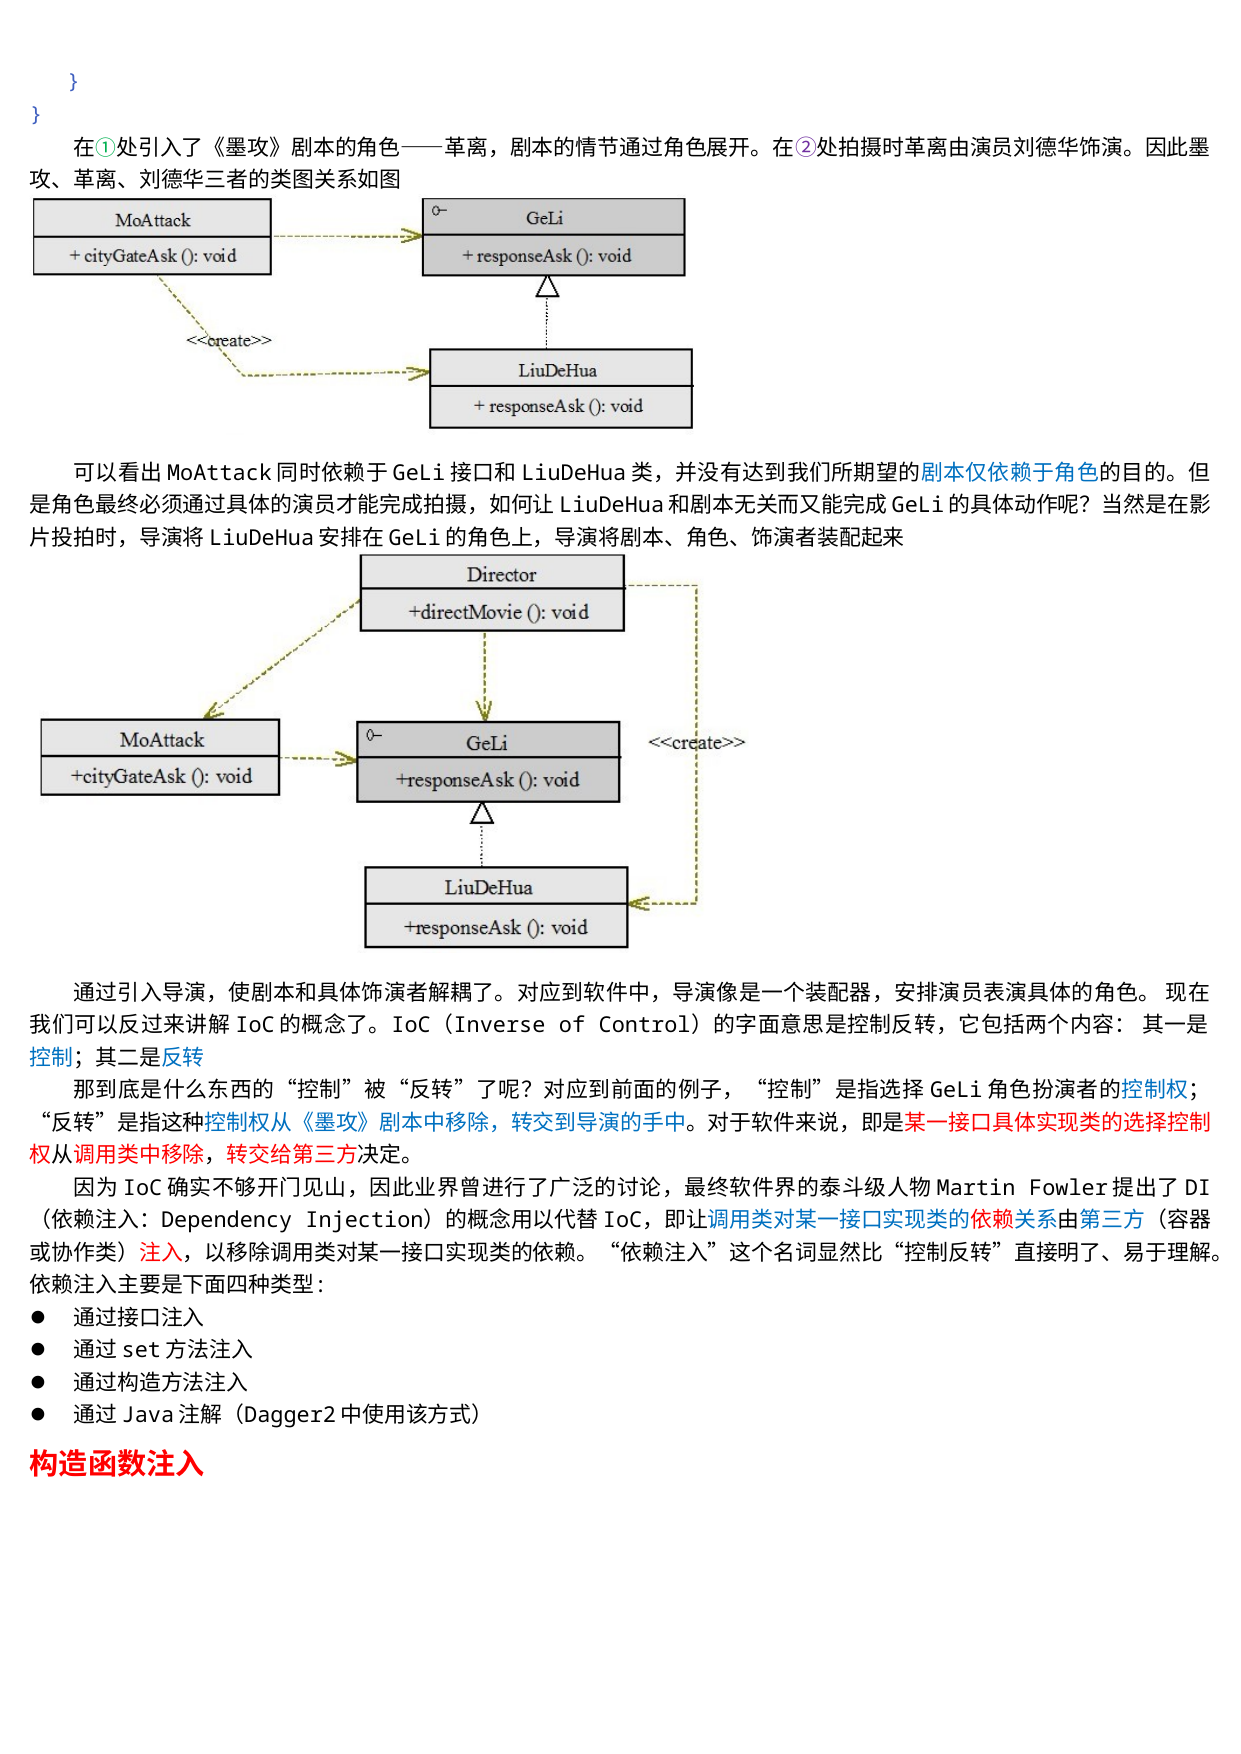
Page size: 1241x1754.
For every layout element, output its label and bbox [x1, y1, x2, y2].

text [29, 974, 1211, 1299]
picture [29, 194, 696, 435]
picture [29, 552, 749, 953]
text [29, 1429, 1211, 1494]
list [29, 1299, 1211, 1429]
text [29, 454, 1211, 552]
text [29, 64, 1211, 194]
